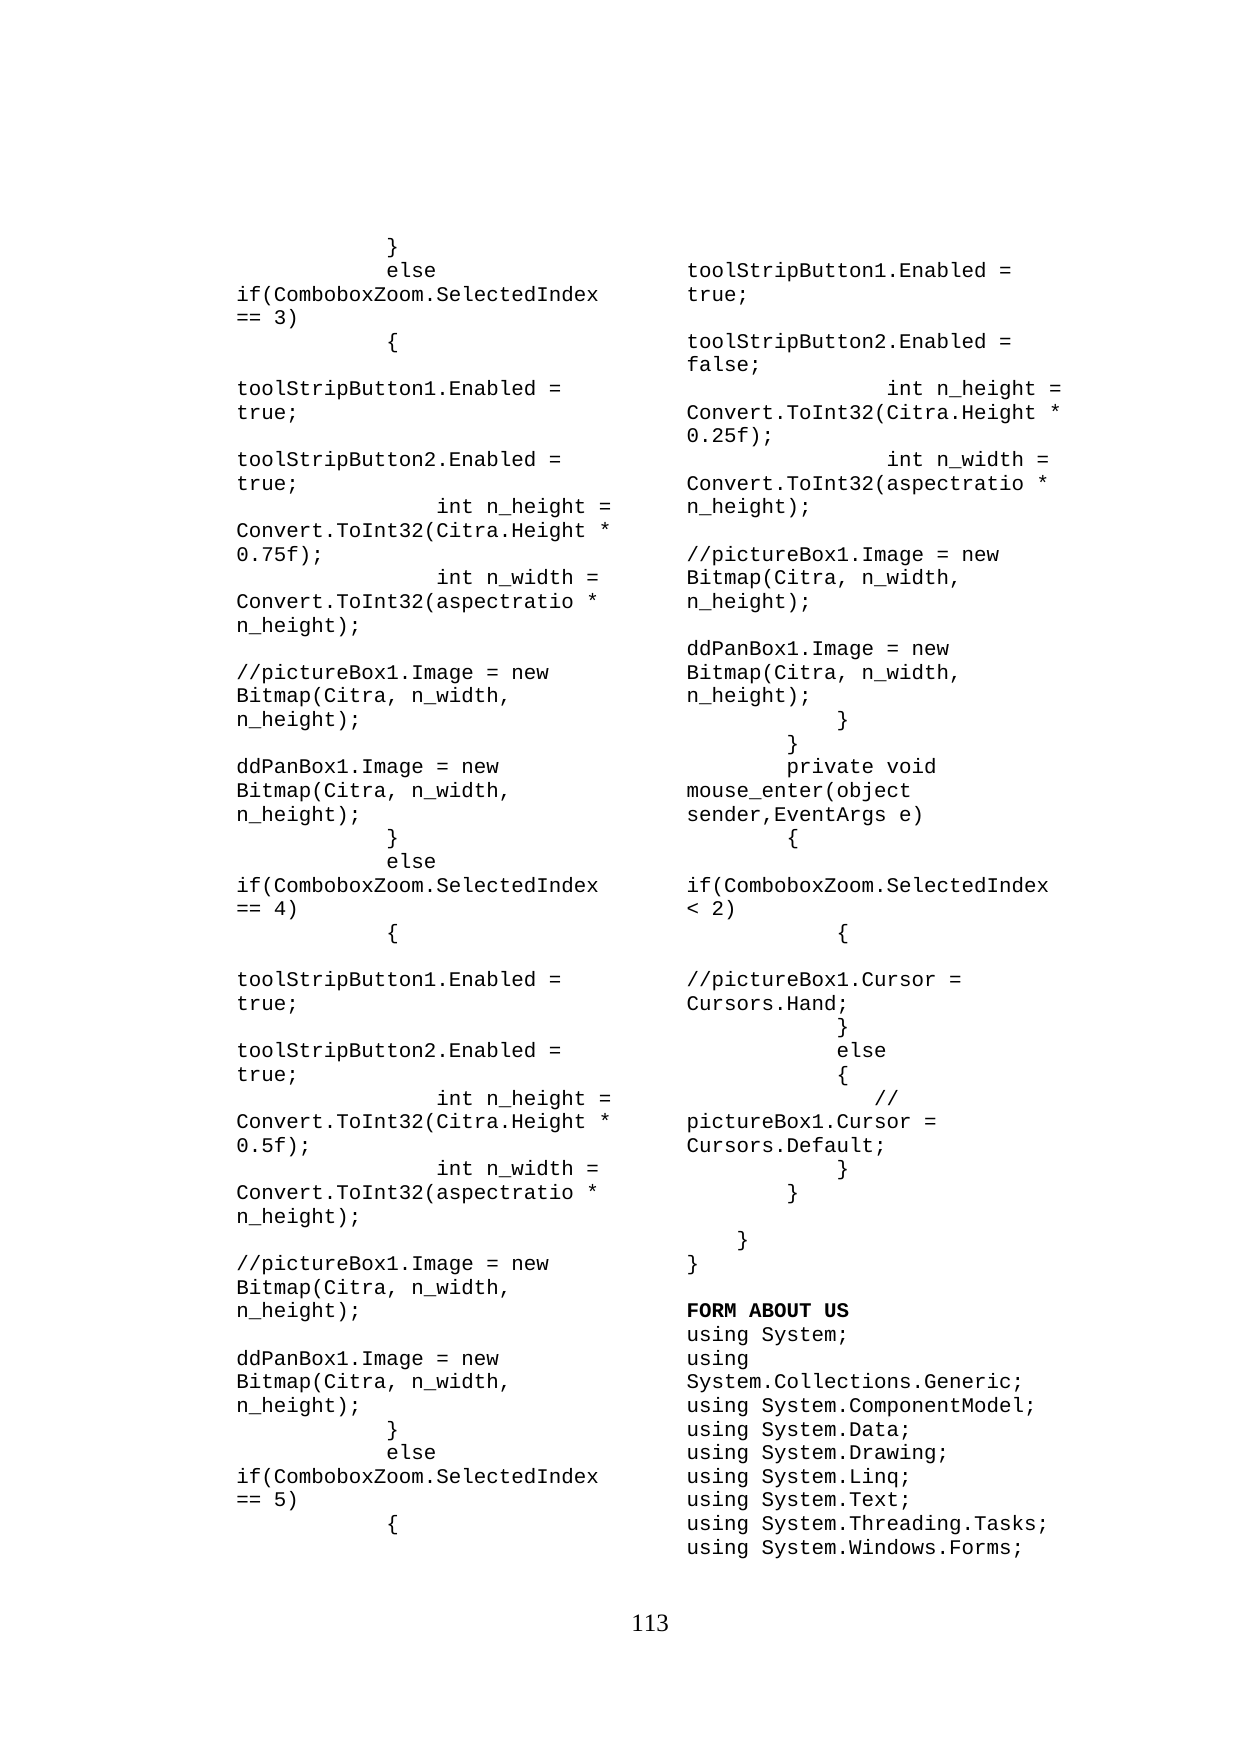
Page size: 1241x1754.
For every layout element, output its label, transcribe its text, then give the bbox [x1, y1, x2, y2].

text using System.Collections.Generic; [686, 1348, 1063, 1395]
text using System.Text; [686, 1489, 1063, 1513]
text //pictureBox1.Image = new Bitmap(Citra, n_width, n_height); [236, 638, 613, 733]
text ddPanBox1.Image = new Bitmap(Citra, n_width, n_height); [236, 1324, 613, 1418]
text else if(ComboboxZoom.SelectedIndex == 4) [236, 851, 613, 922]
text } [686, 733, 1063, 756]
text int n_width = Convert.ToInt32(aspectratio * n_height); [236, 1158, 613, 1229]
text toolStripButton1.Enabled = true; [686, 236, 1063, 307]
text toolStripButton2.Enabled = true; [236, 425, 613, 496]
text //pictureBox1.Cursor = Cursors.Hand; [686, 946, 1063, 1017]
text //pictureBox1.Image = new Bitmap(Citra, n_width, n_height); [686, 520, 1063, 614]
text toolStripButton1.Enabled = true; [236, 946, 613, 1017]
text else if(ComboboxZoom.SelectedIndex == 3) [236, 260, 613, 331]
text // pictureBox1.Cursor = Cursors.Default; [686, 1087, 1063, 1158]
text toolStripButton2.Enabled = false; [686, 307, 1063, 378]
text using System.Threading.Tasks; [686, 1513, 1063, 1537]
text { [686, 1064, 1063, 1087]
text ddPanBox1.Image = new Bitmap(Citra, n_width, n_height); [686, 614, 1063, 709]
text if(ComboboxZoom.SelectedIndex < 2) [686, 851, 1063, 922]
text int n_height = Convert.ToInt32(Citra.Height * 0.5f); [236, 1087, 613, 1158]
text { [236, 922, 613, 946]
text using System.ComponentModel; [686, 1395, 1063, 1418]
text using System.Drawing; [686, 1442, 1063, 1466]
text private void mouse_enter(object sender,EventArgs e) [686, 756, 1063, 827]
text { [686, 922, 1063, 946]
text int n_height = Convert.ToInt32(Citra.Height * 0.25f); [686, 378, 1063, 449]
text toolStripButton2.Enabled = true; [236, 1017, 613, 1087]
text int n_height = Convert.ToInt32(Citra.Height * 0.75f); [236, 496, 613, 567]
text int n_width = Convert.ToInt32(aspectratio * n_height); [236, 567, 613, 638]
text } [236, 1418, 613, 1442]
text { [686, 827, 1063, 851]
text } [236, 236, 613, 260]
text { [236, 1513, 613, 1537]
text } [686, 1182, 1063, 1206]
text { [236, 331, 613, 354]
text using System.Linq; [686, 1466, 1063, 1489]
text } [686, 1253, 1063, 1277]
text toolStripButton1.Enabled = true; [236, 354, 613, 425]
text else if(ComboboxZoom.SelectedIndex == 5) [236, 1442, 613, 1513]
text } [686, 1158, 1063, 1182]
text FORM ABOUT US [686, 1300, 1063, 1324]
text ddPanBox1.Image = new Bitmap(Citra, n_width, n_height); [236, 733, 613, 827]
text int n_width = Convert.ToInt32(aspectratio * n_height); [686, 449, 1063, 520]
text using System.Data; [686, 1418, 1063, 1442]
text //pictureBox1.Image = new Bitmap(Citra, n_width, n_height); [236, 1229, 613, 1324]
text else [686, 1040, 1063, 1064]
text } [686, 1229, 1063, 1253]
text using System.Windows.Forms; [686, 1537, 1063, 1560]
text } [236, 827, 613, 851]
text } [686, 1017, 1063, 1040]
text using System; [686, 1324, 1063, 1348]
text } [686, 709, 1063, 733]
